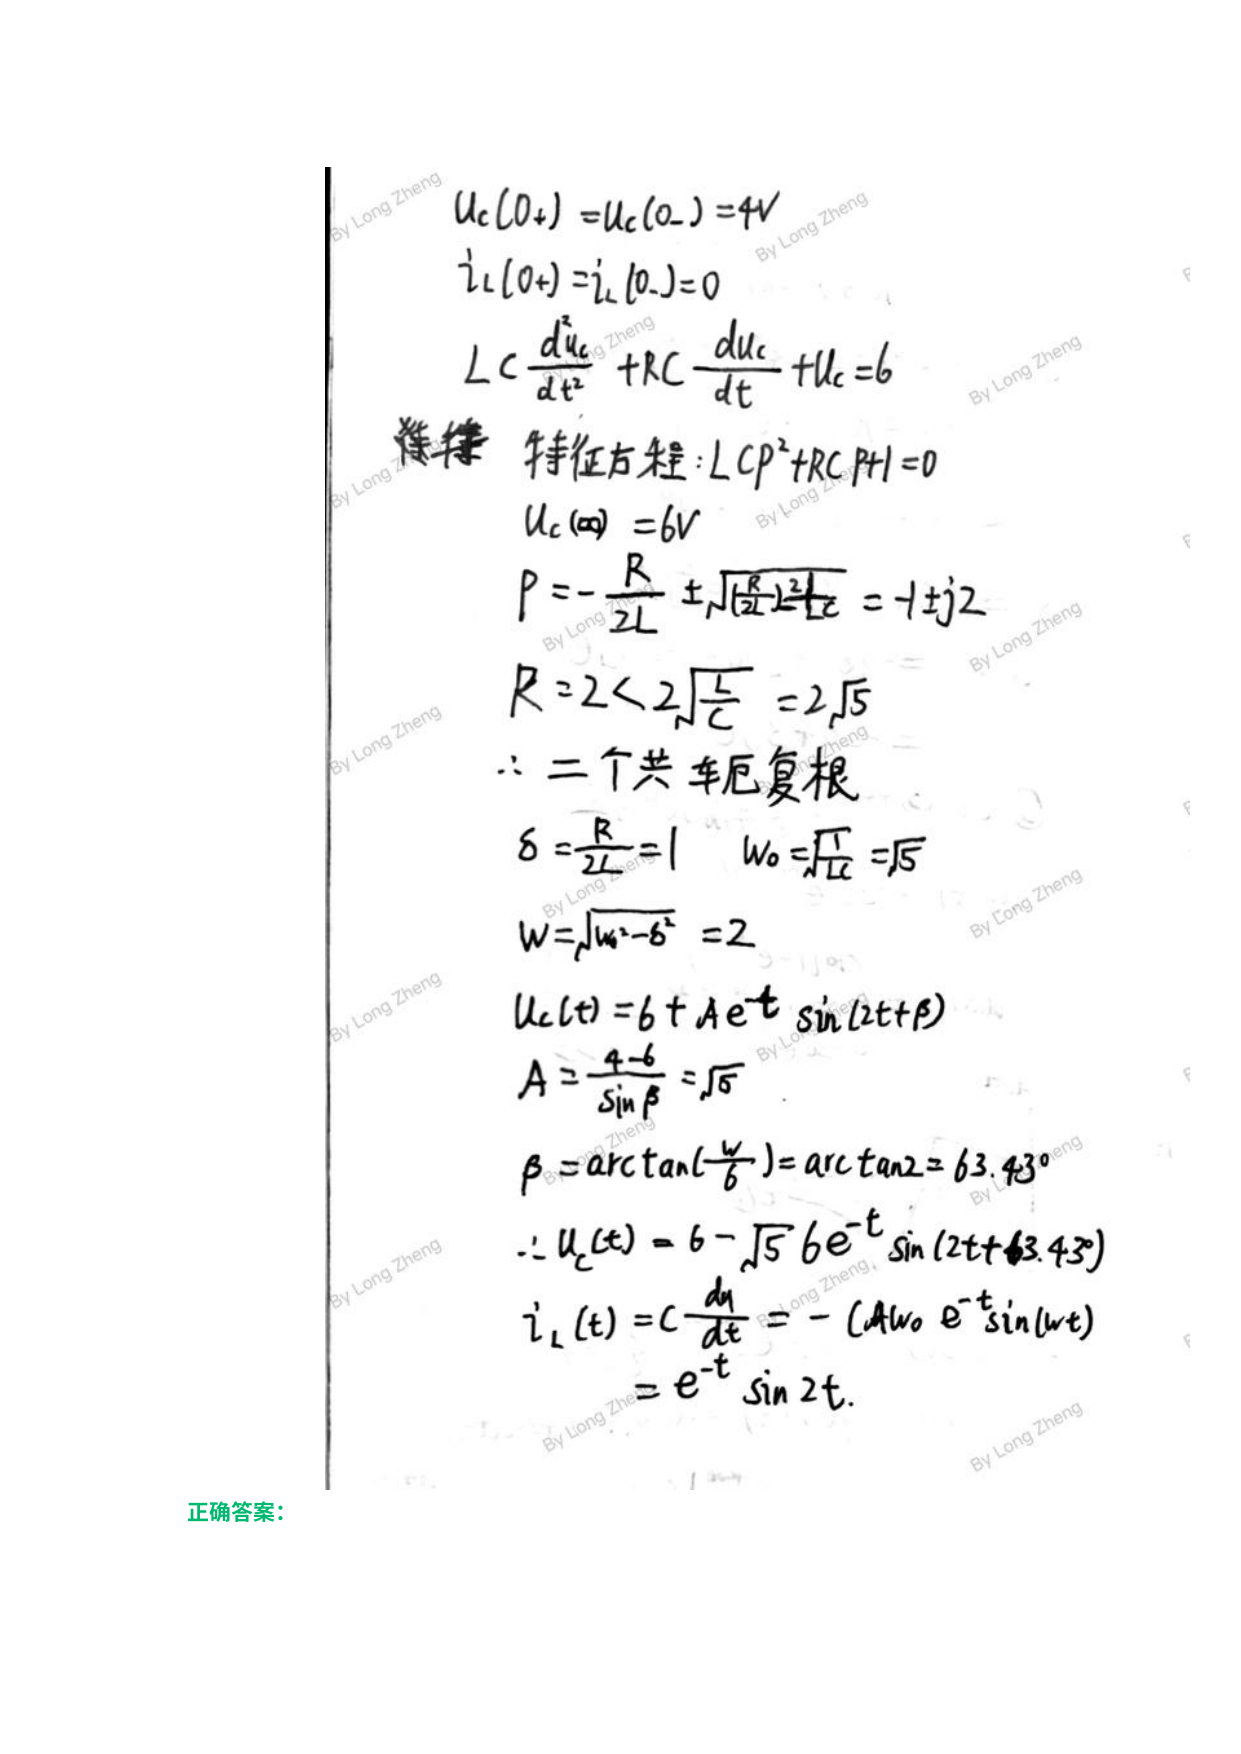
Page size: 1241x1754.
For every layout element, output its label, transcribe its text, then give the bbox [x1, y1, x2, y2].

text 正确答案： [187, 1494, 1053, 1527]
picture [325, 167, 1191, 1490]
